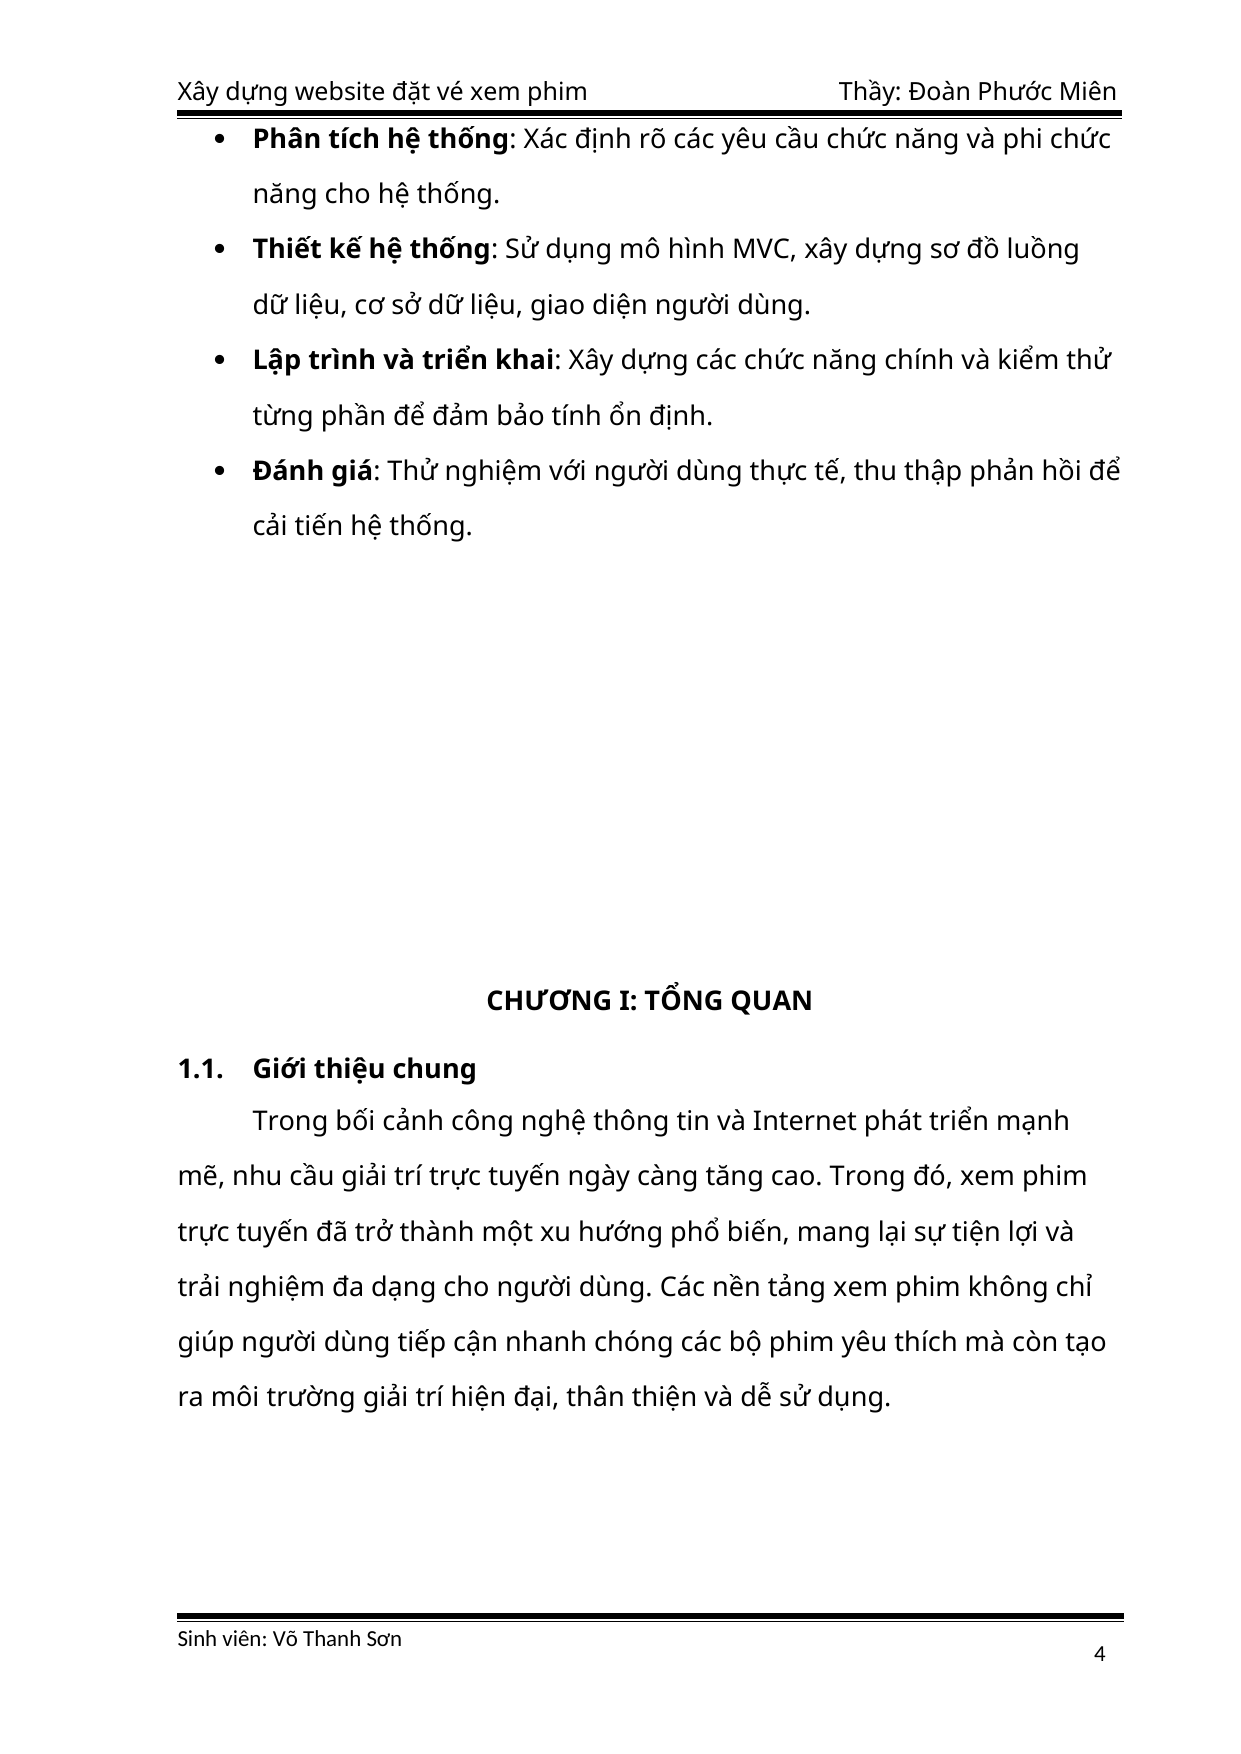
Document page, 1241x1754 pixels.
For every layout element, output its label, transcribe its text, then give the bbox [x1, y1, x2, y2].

list Đánh giá: Thử nghiệm với người dùng thực tế, thu thập phản hồi để cải tiến hệ thống. [215, 451, 1122, 543]
list Thiết kế hệ thống: Sử dụng mô hình MVC, xây dựng sơ đồ luồng dữ liệu, cơ sở dữ liệu, giao diện người dùng. [215, 230, 1122, 322]
list Phân tích hệ thống: Xác định rõ các yêu cầu chức năng và phi chức năng cho hệ thống. [215, 119, 1122, 212]
list Lập trình và triển khai: Xây dựng các chức năng chính và kiểm thử từng phần để đảm bảo tính ổn định. [215, 341, 1122, 433]
subtitle Giới thiệu chung [177, 1049, 1122, 1086]
text Trong bối cảnh công nghệ thông tin và Internet phát triển mạnh mẽ, nhu cầu giải trí trực tuyến ngày càng tăng cao. Trong đó, xem phim trực tuyến đã trở thành một xu hướng phổ biến, mang lại sự tiện lợi và trải nghiệm đa dạng cho người dùng. Các nền tảng xem phim không chỉ giúp người dùng tiếp cận nhanh chóng các bộ phim yêu thích mà còn tạo ra môi trường giải trí hiện đại, thân thiện và dễ sử dụng. [177, 1101, 1122, 1415]
text CHƯƠNG I: TỔNG QUAN [177, 981, 1122, 1018]
